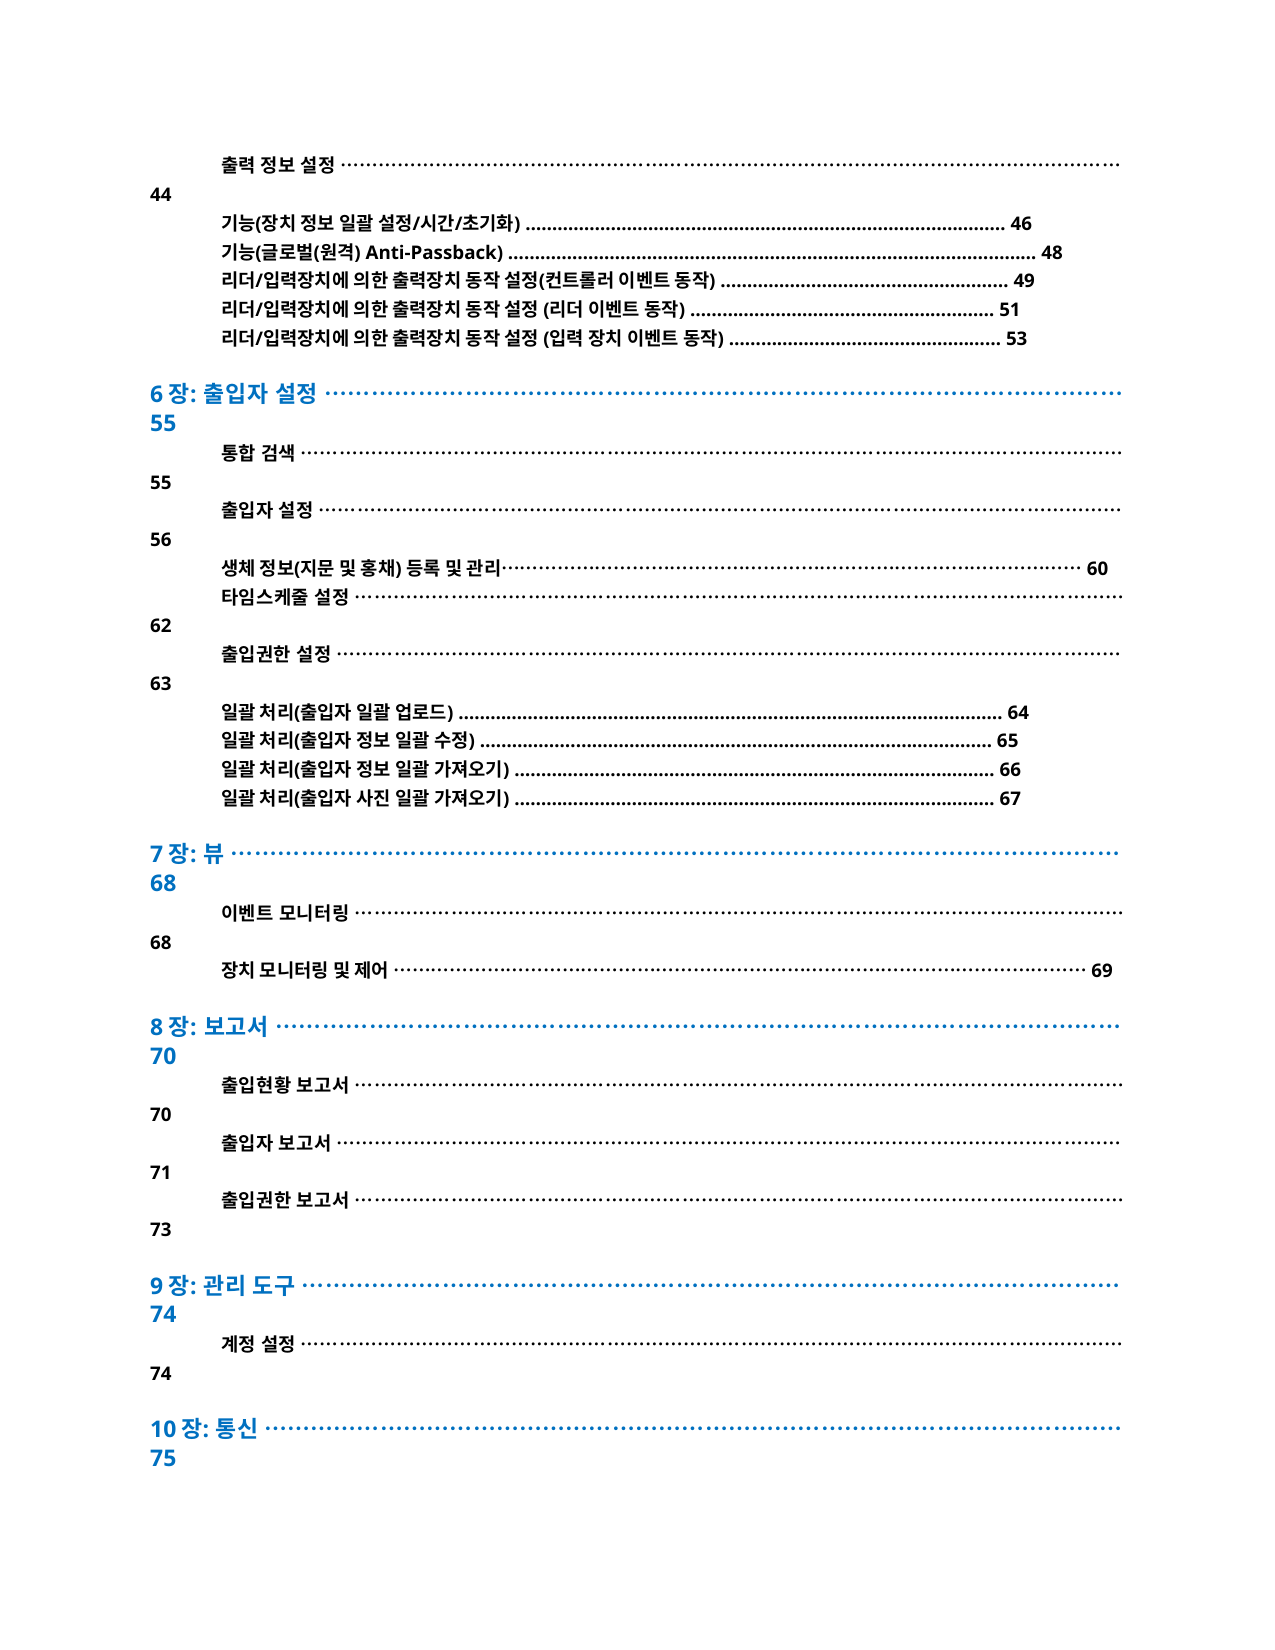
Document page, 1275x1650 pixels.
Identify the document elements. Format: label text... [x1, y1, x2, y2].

text 출입자 설정 ……………………………………………………………………………………………………………… 56 [150, 495, 1125, 552]
text 일괄 처리(출입자 정보 일괄 수정) …………………………………………………………………………………… 65 [150, 725, 1125, 754]
text 리더/입력장치에 의한 출력장치 동작 설정 (리더 이벤트 동작) ………………………………………………… 51 [150, 294, 1125, 322]
text 일괄 처리(출입자 일괄 업로드) ………………………………………………………………………………………… 64 [150, 696, 1125, 725]
text 출입권한 보고서 ………………………………………………………………………………………………………… 73 [150, 1185, 1125, 1242]
text 일괄 처리(출입자 정보 일괄 가져오기) ……………………………………………………………………………… 66 [150, 754, 1125, 782]
text 일괄 처리(출입자 사진 일괄 가져오기) ……………………………………………………………………………… 67 [150, 782, 1125, 811]
text 기능(글로벌(원격) Anti-Passback) ……………………………………………………………………………………… 48 [150, 236, 1125, 265]
text 이벤트 모니터링 ………………………………………………………………………………………………………… 68 [150, 897, 1125, 955]
text 장치 모니터링 및 제어 ………………………………………………………………………………………………… 69 [150, 955, 1125, 984]
text 출입권한 설정 …………………………………………………………………………………………………………… 63 [150, 639, 1125, 696]
text 출입자 보고서 …………………………………………………………………………………………………………… 71 [150, 1127, 1125, 1185]
text 출입현황 보고서 ………………………………………………………………………………………………………… 70 [150, 1070, 1125, 1127]
text 6장: 출입자 설정 ………………………………………………………………………………………… 55 [150, 380, 1125, 437]
text 리더/입력장치에 의한 출력장치 동작 설정(컨트롤러 이벤트 동작) ……………………………………………… 49 [150, 265, 1125, 294]
text 8장: 보고서 ……………………………………………………………………………………………… 70 [150, 1012, 1125, 1070]
text 9장: 관리 도구 …………………………………………………………………………………………… 74 [150, 1271, 1125, 1329]
text 기능(장치 정보 일괄 설정/시간/초기화) ……………………………………………………………………………… 46 [150, 207, 1125, 236]
text 10장: 통신 ………………………………………………………………………………………………… 75 [150, 1415, 1125, 1472]
text 계정 설정 ………………………………………………………………………………………………………………… 74 [150, 1329, 1125, 1386]
text 7장: 뷰 …………………………………………………………………………………………………… 68 [150, 840, 1125, 897]
text 타임스케줄 설정 ………………………………………………………………………………………………………… 62 [150, 581, 1125, 639]
text 출력 정보 설정 …………………………………………………………………………………………………………… 44 [150, 150, 1125, 207]
text 통합 검색 ………………………………………………………………………………………………………………… 55 [150, 437, 1125, 495]
text 리더/입력장치에 의한 출력장치 동작 설정 (입력 장치 이벤트 동작) …………………………………………… 53 [150, 322, 1125, 351]
text 생체 정보(지문 및 홍채) 등록 및 관리………………………………………………………………………………… 60 [150, 552, 1125, 581]
